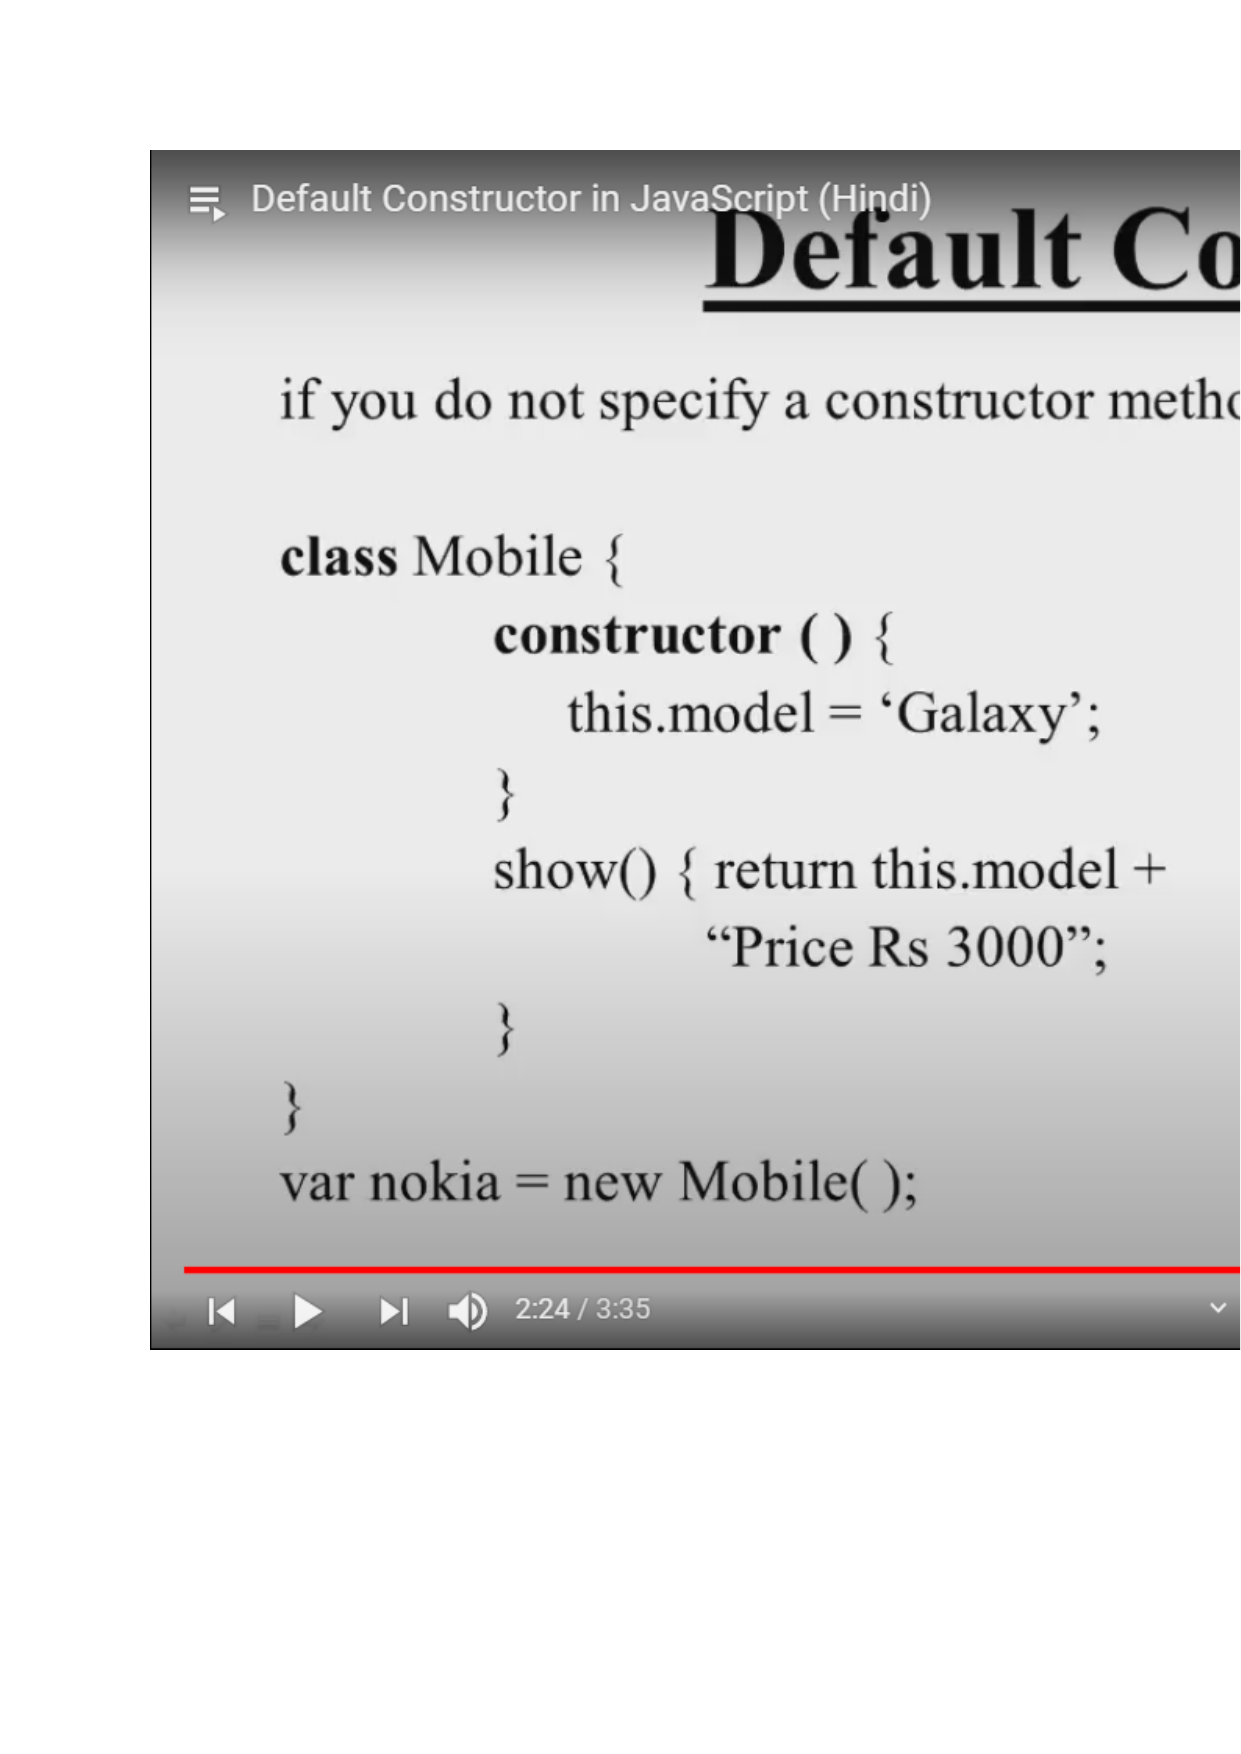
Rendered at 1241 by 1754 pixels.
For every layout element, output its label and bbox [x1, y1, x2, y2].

picture [150, 150, 1241, 1350]
